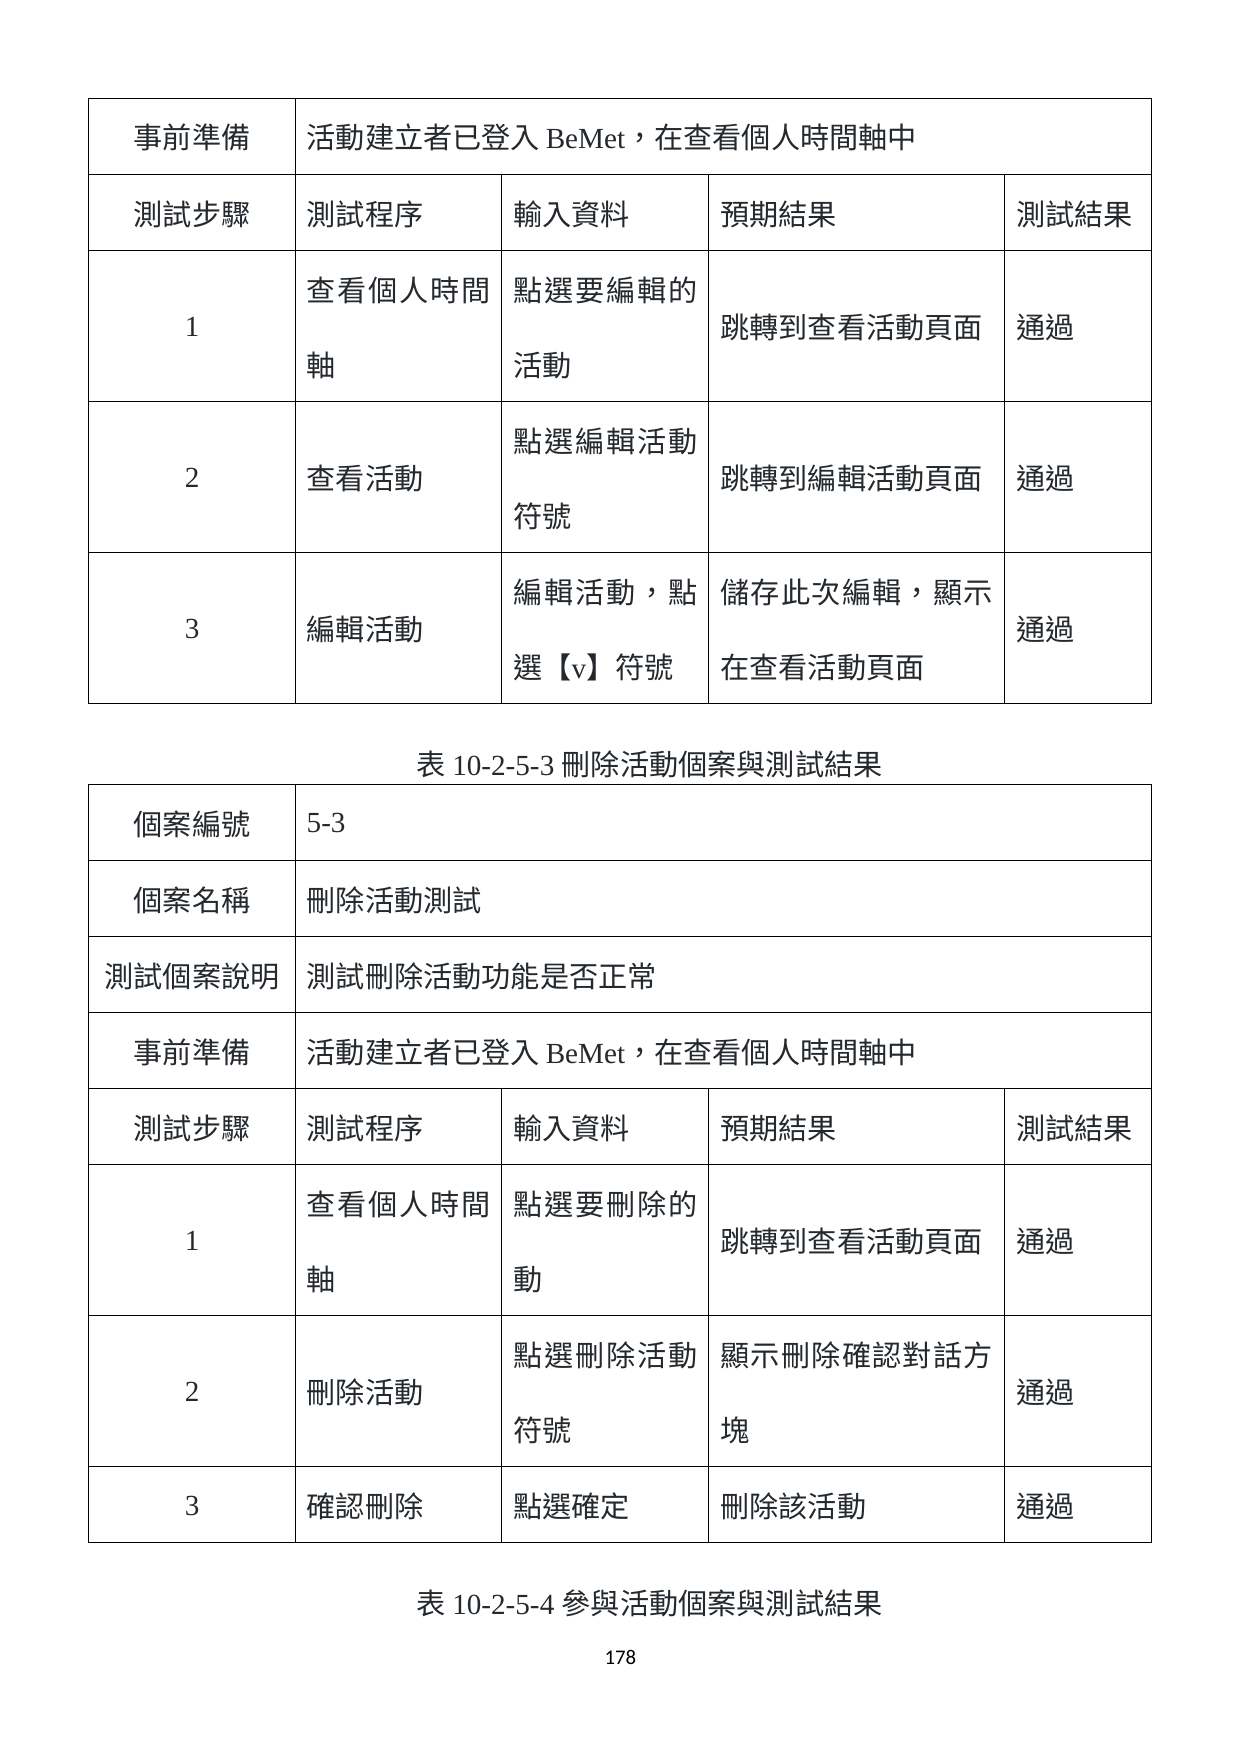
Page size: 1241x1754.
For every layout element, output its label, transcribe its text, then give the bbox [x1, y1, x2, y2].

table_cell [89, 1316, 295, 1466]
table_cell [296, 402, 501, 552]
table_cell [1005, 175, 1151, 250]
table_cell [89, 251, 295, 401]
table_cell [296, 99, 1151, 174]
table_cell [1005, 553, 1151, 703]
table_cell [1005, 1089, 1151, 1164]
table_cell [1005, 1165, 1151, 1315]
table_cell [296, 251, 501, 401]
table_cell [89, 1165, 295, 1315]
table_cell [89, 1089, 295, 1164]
text 表 10-2-5-3 刪除活動個案與測試結果 [89, 741, 1152, 784]
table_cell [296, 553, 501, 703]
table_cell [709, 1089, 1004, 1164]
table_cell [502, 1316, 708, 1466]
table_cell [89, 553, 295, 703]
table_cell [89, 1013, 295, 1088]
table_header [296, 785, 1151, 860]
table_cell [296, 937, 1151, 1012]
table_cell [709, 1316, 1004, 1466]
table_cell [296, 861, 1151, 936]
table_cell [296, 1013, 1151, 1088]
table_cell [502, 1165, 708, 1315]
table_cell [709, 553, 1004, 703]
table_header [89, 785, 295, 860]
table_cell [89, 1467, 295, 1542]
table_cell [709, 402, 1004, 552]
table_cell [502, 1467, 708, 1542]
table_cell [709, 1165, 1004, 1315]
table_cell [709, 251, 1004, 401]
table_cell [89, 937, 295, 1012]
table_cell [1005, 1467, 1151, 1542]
text 表 10-2-5-4 參與活動個案與測試結果 [89, 1581, 1152, 1623]
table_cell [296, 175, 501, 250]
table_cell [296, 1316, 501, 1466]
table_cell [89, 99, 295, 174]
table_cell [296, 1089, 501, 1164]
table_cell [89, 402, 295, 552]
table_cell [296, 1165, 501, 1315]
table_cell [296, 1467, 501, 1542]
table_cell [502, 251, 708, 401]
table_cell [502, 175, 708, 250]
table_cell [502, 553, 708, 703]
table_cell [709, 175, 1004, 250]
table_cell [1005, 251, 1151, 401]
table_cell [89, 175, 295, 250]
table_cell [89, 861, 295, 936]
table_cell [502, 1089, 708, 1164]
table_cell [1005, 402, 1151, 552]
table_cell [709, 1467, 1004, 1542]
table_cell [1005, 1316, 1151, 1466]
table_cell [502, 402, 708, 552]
